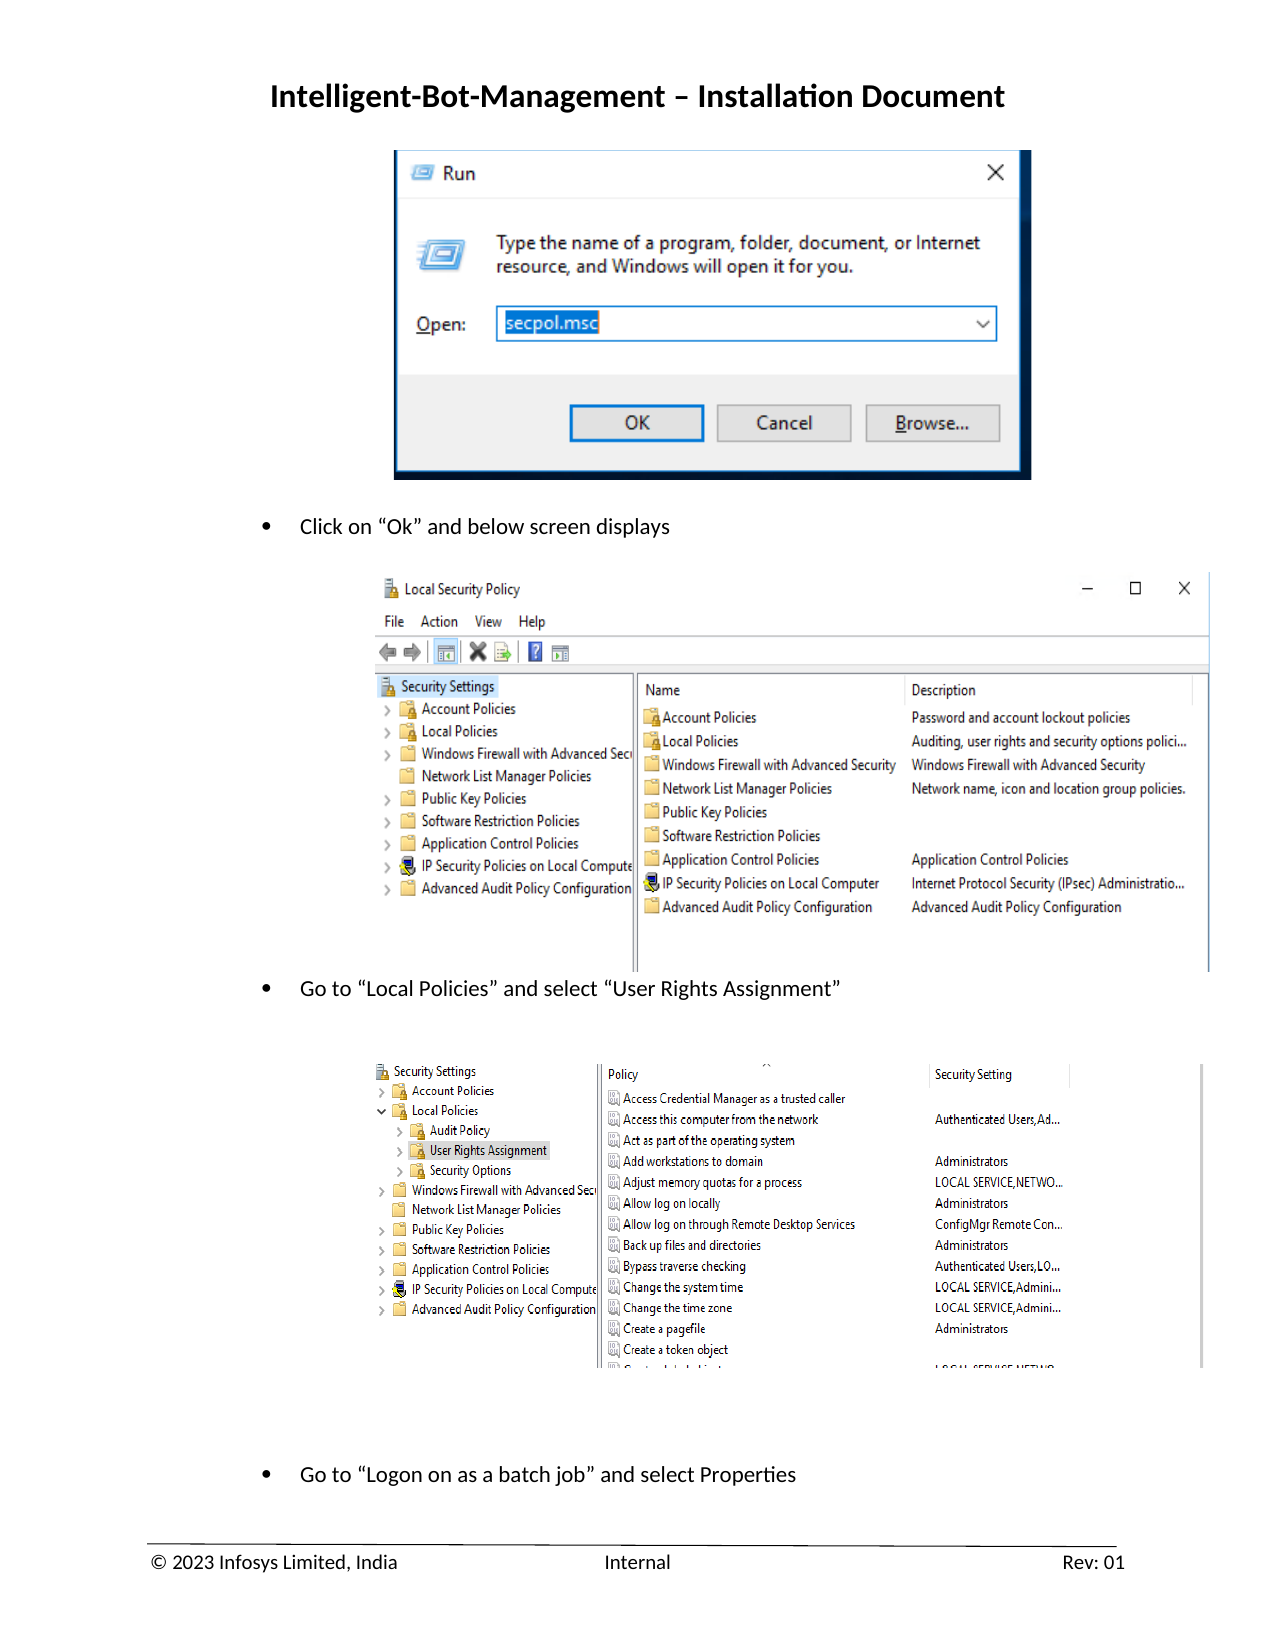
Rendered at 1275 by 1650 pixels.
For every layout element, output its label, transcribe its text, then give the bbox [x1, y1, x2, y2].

picture [393, 150, 1032, 480]
list Go to “Local Policies” and select “User Rights Assignment” [262, 974, 1125, 1002]
list Click on “Ok” and below screen displays [262, 512, 1125, 540]
picture [375, 572, 1210, 972]
picture [375, 1064, 1204, 1368]
list Go to “Logon on as a batch job” and select Properties [262, 1461, 1125, 1489]
